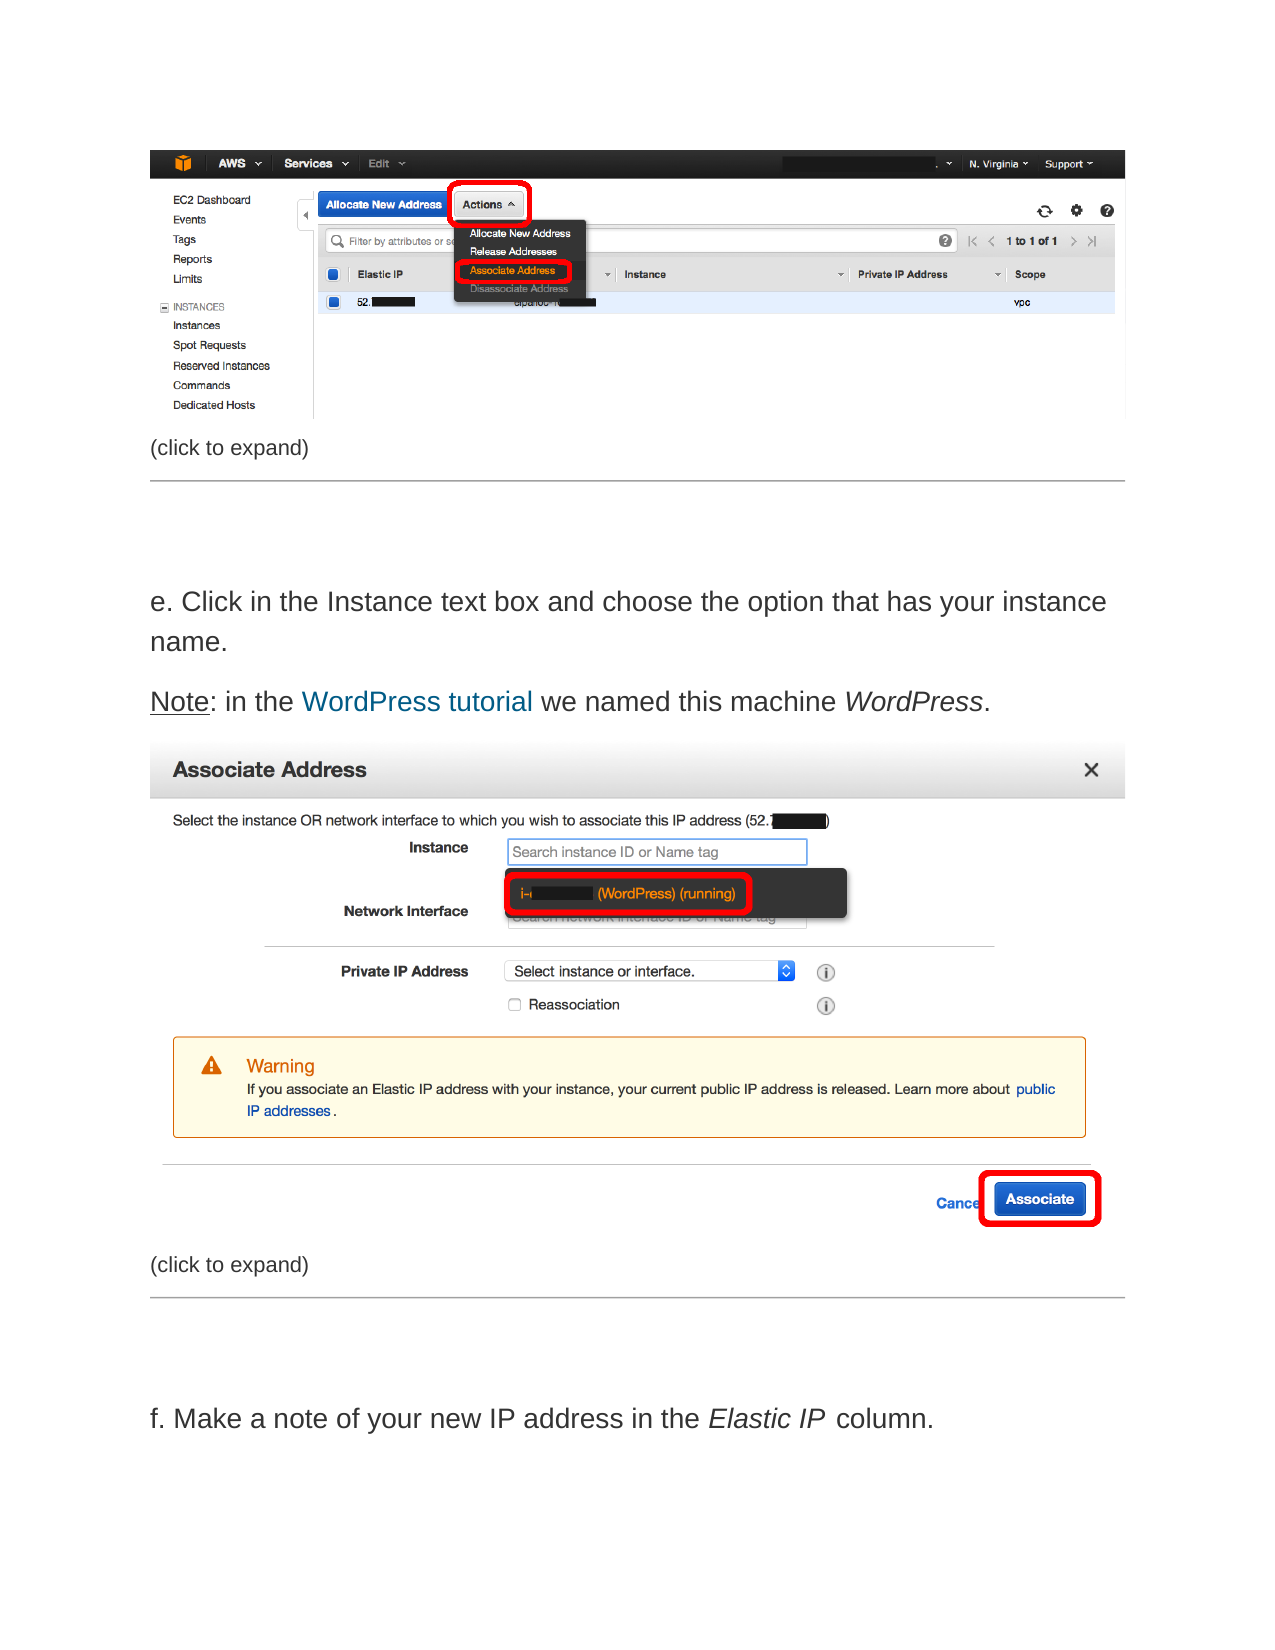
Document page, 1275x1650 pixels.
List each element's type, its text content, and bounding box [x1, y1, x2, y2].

text f. Make a note of your new IP address in the Elastic IP column. [150, 1394, 1125, 1434]
picture [150, 150, 1125, 419]
text Note: in the WordPress tutorial we named this machine WordPress. [150, 678, 1125, 718]
picture [150, 737, 1125, 1235]
text (click to expand) [150, 435, 1125, 460]
text (click to expand) [150, 1252, 1125, 1277]
text e. Click in the Instance text box and choose the option that has your instance name. [150, 578, 1125, 658]
